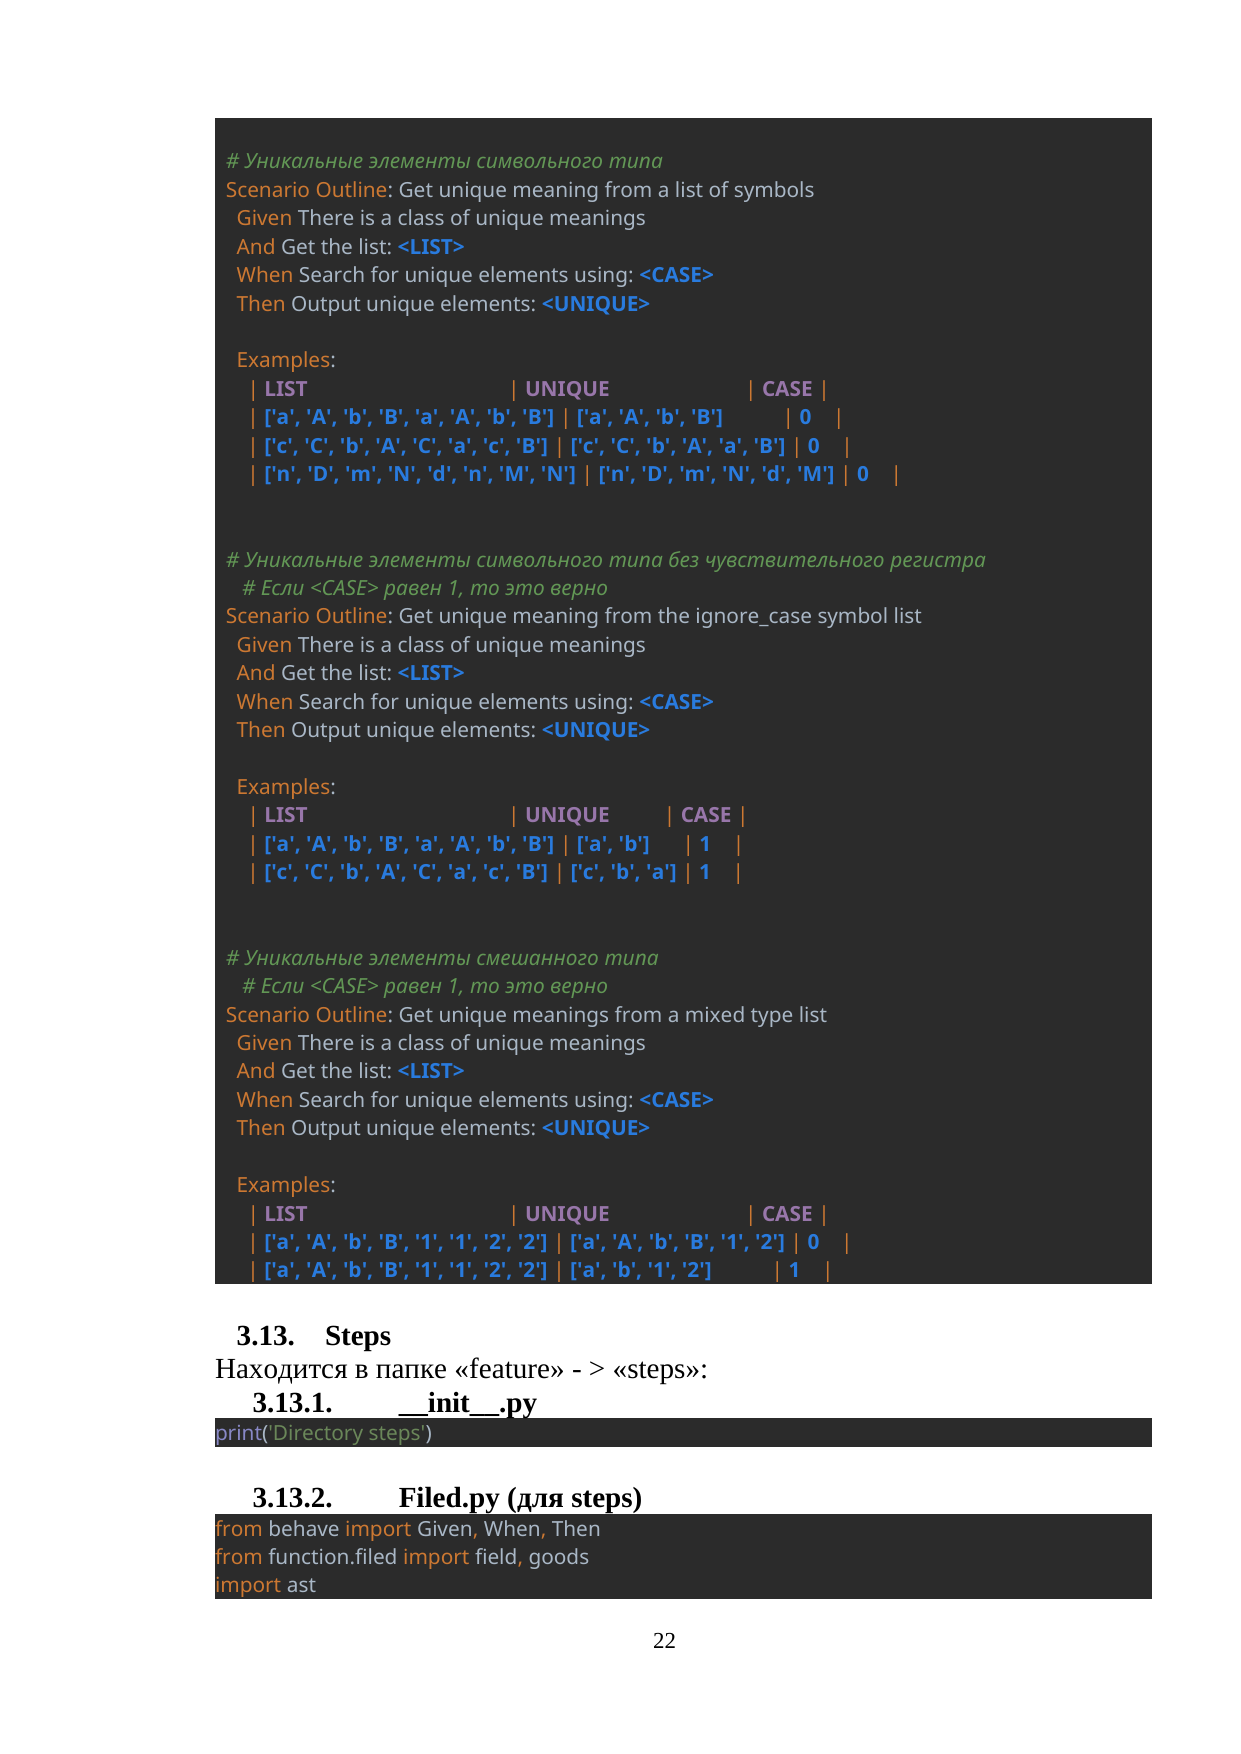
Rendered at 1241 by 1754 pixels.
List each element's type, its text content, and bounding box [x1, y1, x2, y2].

list Filed.py (для steps) [252, 1480, 1152, 1514]
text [215, 118, 1152, 1284]
text Находится в папке «feature» - > «steps»: [215, 1351, 1152, 1385]
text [215, 1514, 1152, 1599]
list Steps [236, 1318, 1152, 1351]
text print('Directory steps') [215, 1418, 1152, 1447]
list __init__.py [252, 1385, 1152, 1418]
